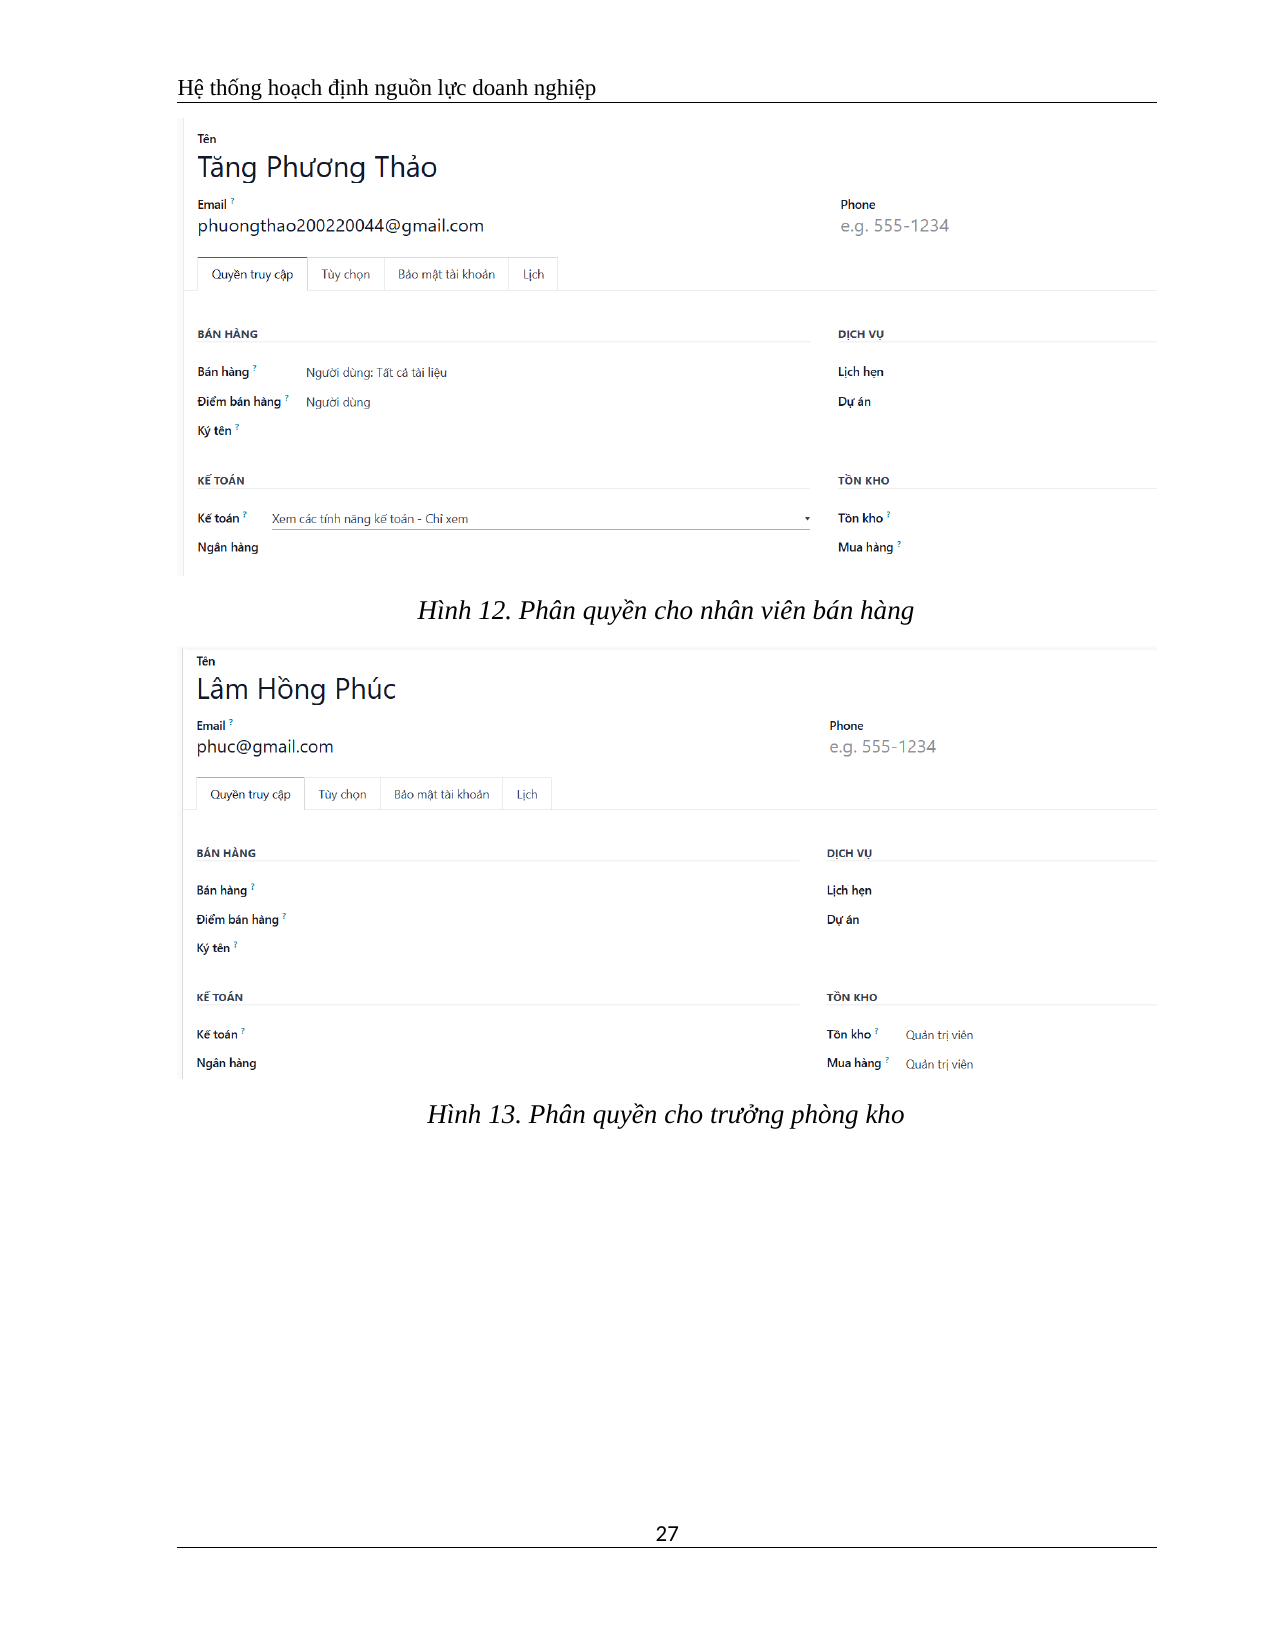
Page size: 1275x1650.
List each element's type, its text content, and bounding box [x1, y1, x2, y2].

picture [177, 118, 1157, 576]
text Hình 13. Phân quyền cho trưởng phòng kho [177, 1098, 1157, 1129]
text Hình 12. Phân quyền cho nhân viên bán hàng [177, 594, 1157, 626]
picture [177, 646, 1157, 1079]
